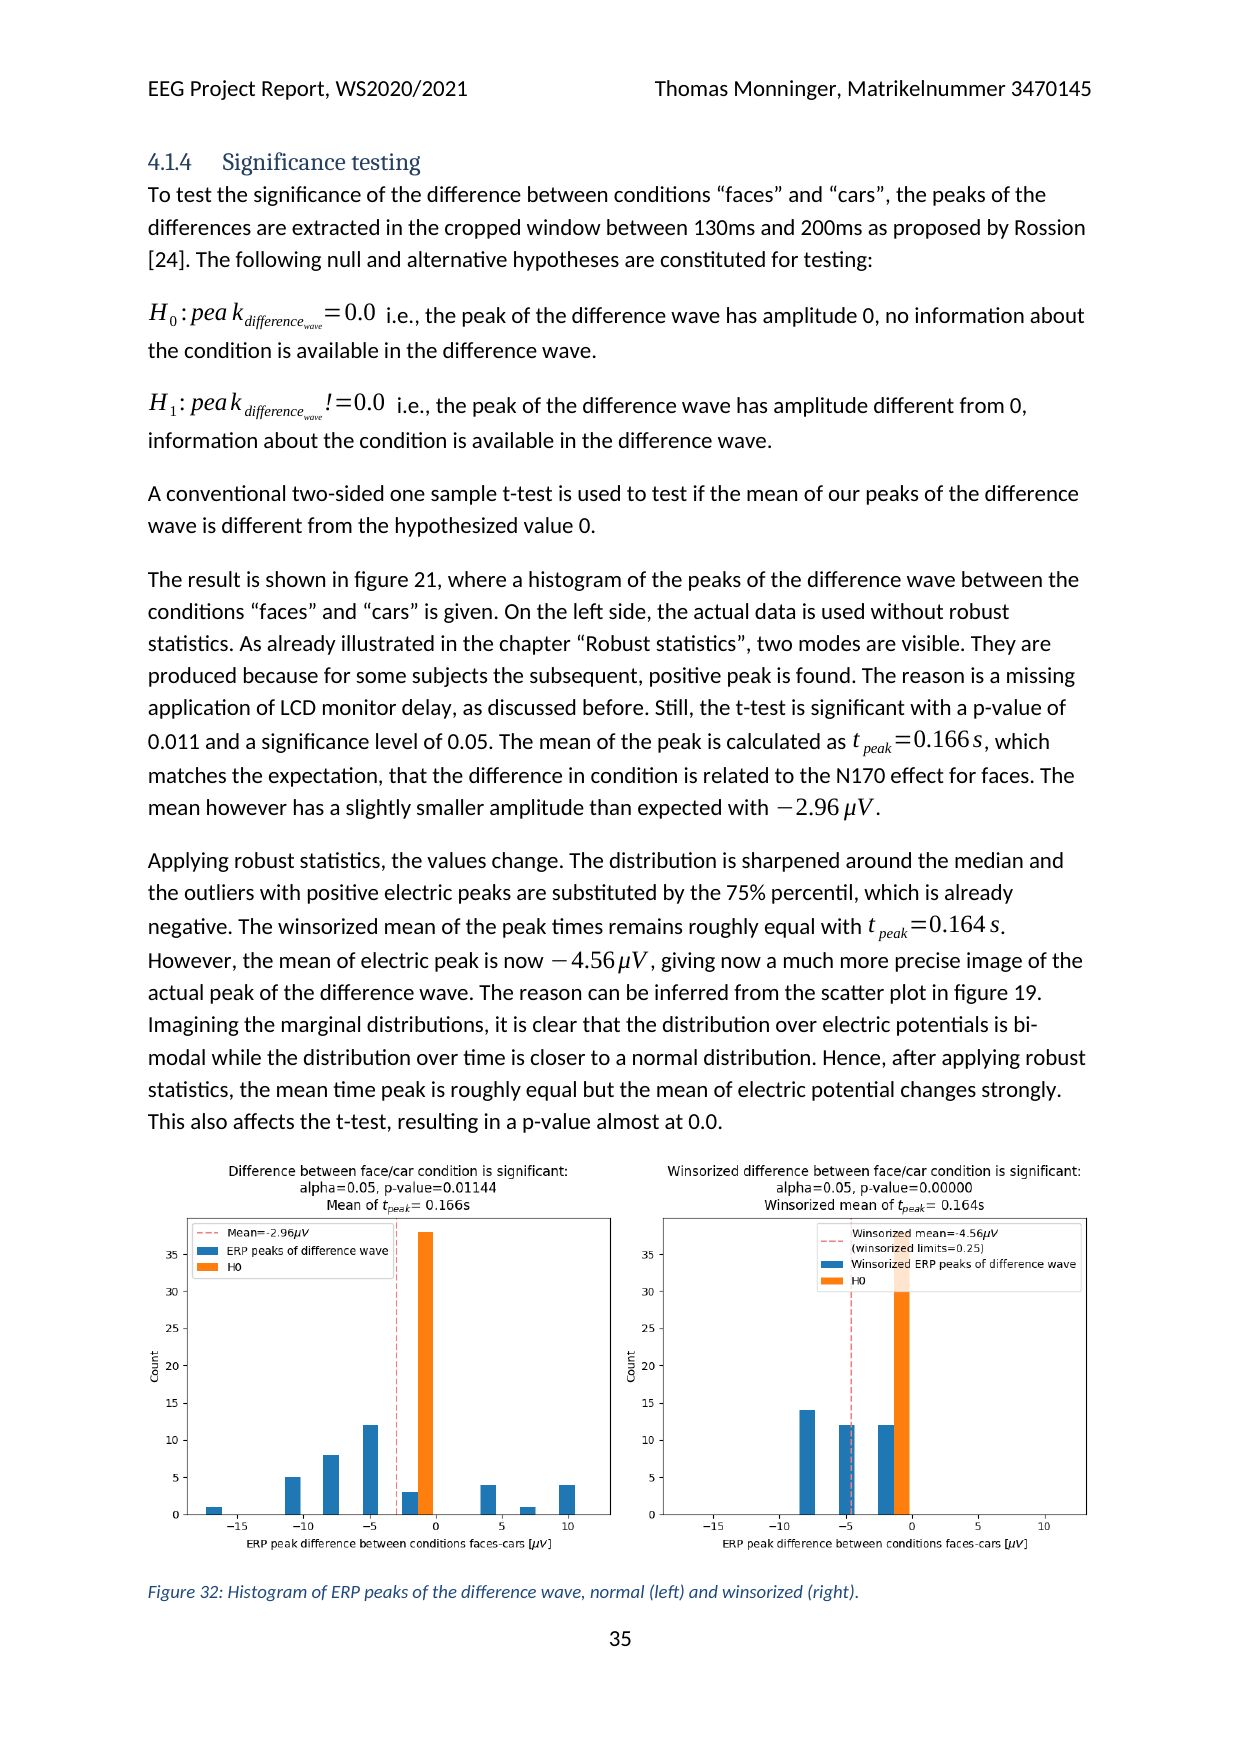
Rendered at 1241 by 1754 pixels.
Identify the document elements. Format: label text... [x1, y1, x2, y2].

text i.e., the peak of the difference wave has amplitude different from 0, information about the condition is available in the difference wave. [148, 389, 1093, 454]
text Figure 32: Histogram of ERP peaks of the difference wave, normal (left) and winsorized (right). [148, 1580, 1093, 1603]
subtitle Significance testing [148, 148, 1093, 176]
text Applying robust statistics, the values change. The distribution is sharpened around the median and the outliers with positive electric peaks are substituted by the 75% percentil, which is already negative. The winsorized mean of the peak times remains roughly equal with . However, the mean of electric peak is now , giving now a much more precise image of the actual peak of the difference wave. The reason can be inferred from the scatter plot in figure 19. Imagining the marginal distributions, it is clear that the distribution over electric potentials is bi-modal while the distribution over time is closer to a normal distribution. Hence, after applying robust statistics, the mean time peak is roughly equal but the mean of electric potential changes strongly. This also affects the t-test, resulting in a p-value almost at 0.0. [148, 846, 1093, 1135]
text i.e., the peak of the difference wave has amplitude 0, no information about the condition is available in the difference wave. [148, 298, 1093, 364]
text To test the significance of the difference between conditions “faces” and “cars”, the peaks of the differences are extracted in the cropped window between 130ms and 200ms as proposed by Rossion [24]. The following null and alternative hypotheses are constituted for testing: [148, 181, 1093, 273]
text The result is shown in figure 21, where a histogram of the peaks of the difference wave between the conditions “faces” and “cars” is given. On the left side, the actual data is used without robust statistics. As already illustrated in the chapter “Robust statistics”, two modes are visible. They are produced because for some subjects the subsequent, positive peak is found. The reason is a missing application of LCD monitor delay, as discussed before. Still, the t-test is significant with a p-value of 0.011 and a significance level of 0.05. The mean of the peak is calculated as , which matches the expectation, that the difference in condition is related to the N170 effect for faces. The mean however has a slightly smaller amplitude than expected with . [148, 565, 1093, 821]
text A conventional two-sided one sample t-test is used to test if the mean of our peaks of the difference wave is different from the hypothesized value 0. [148, 479, 1093, 540]
